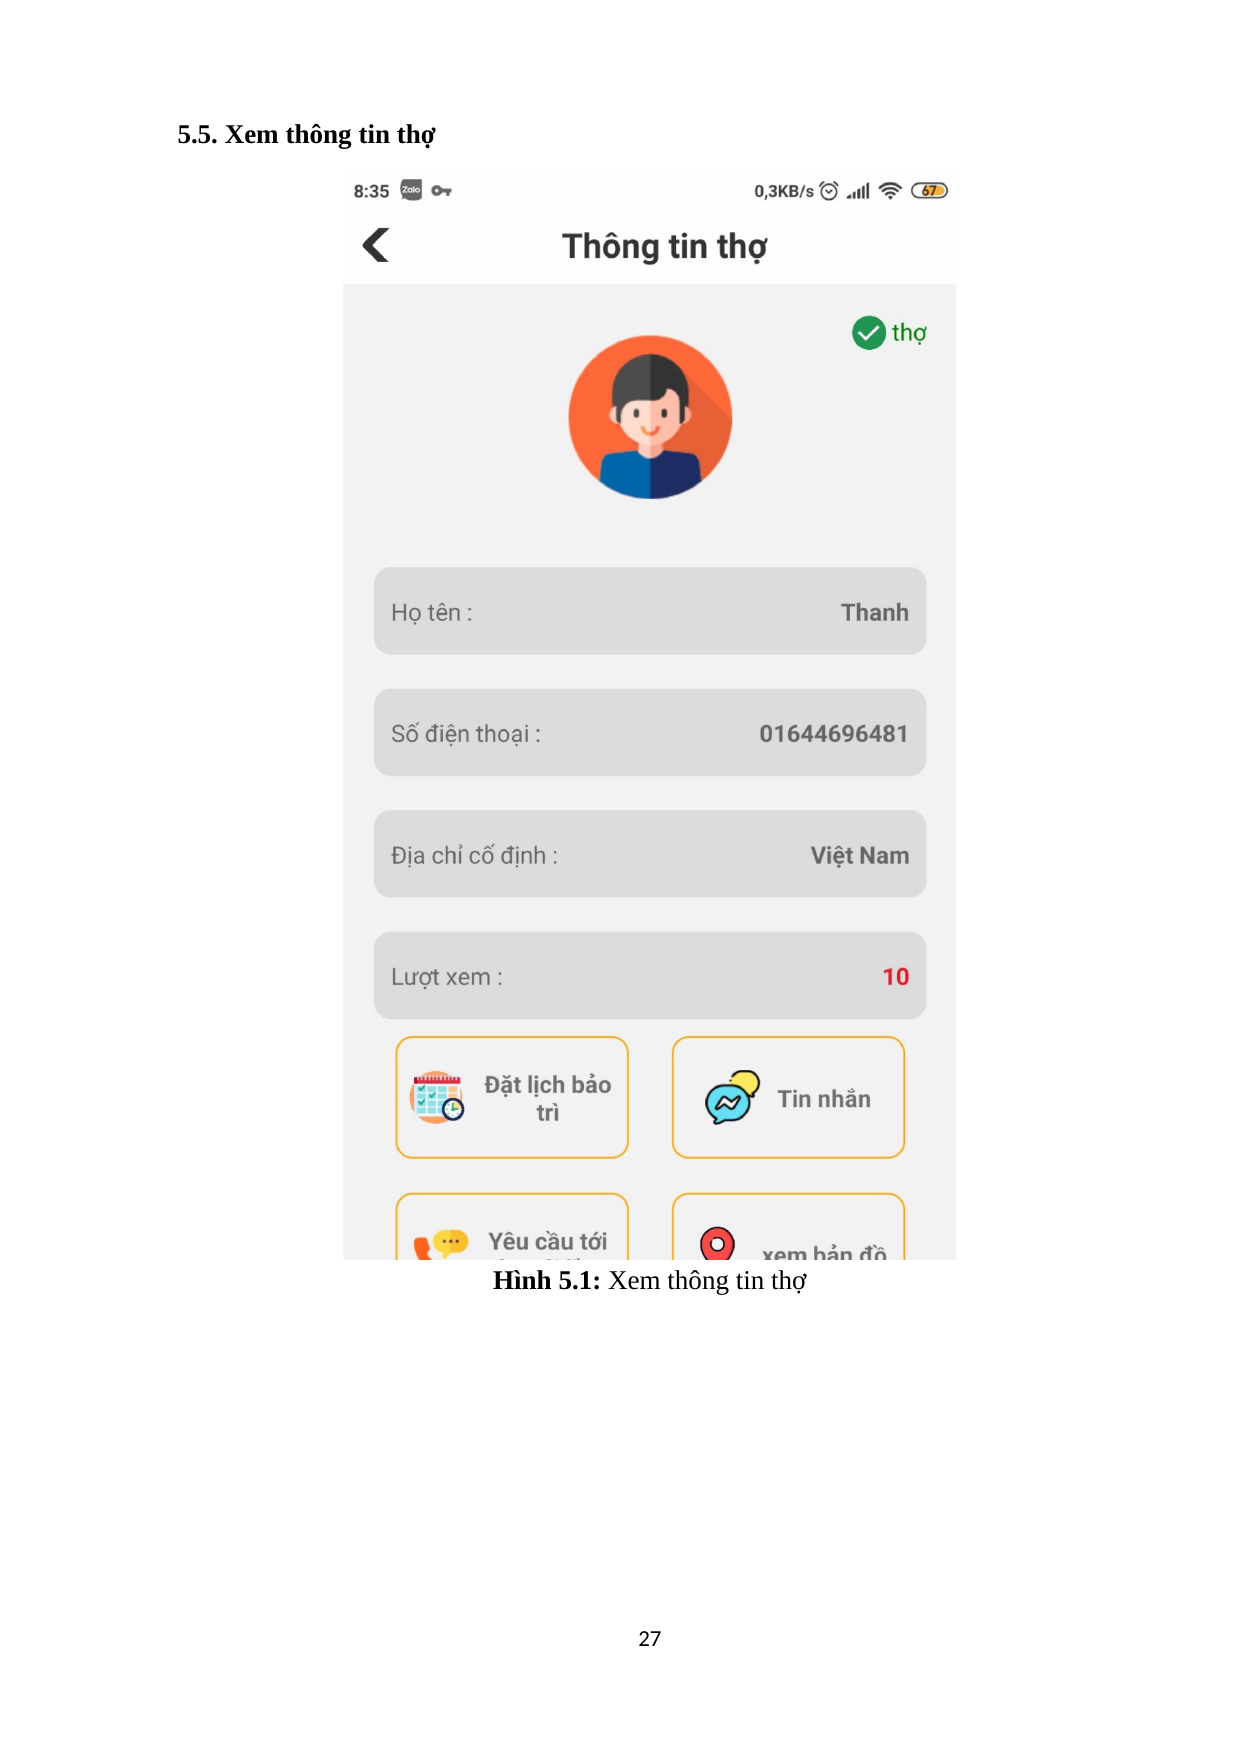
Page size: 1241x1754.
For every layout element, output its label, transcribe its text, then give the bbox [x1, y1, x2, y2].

text Xem thông tin thợ [177, 1264, 1122, 1296]
picture [343, 171, 957, 1260]
text Xem thông tin thợ [177, 118, 1122, 149]
